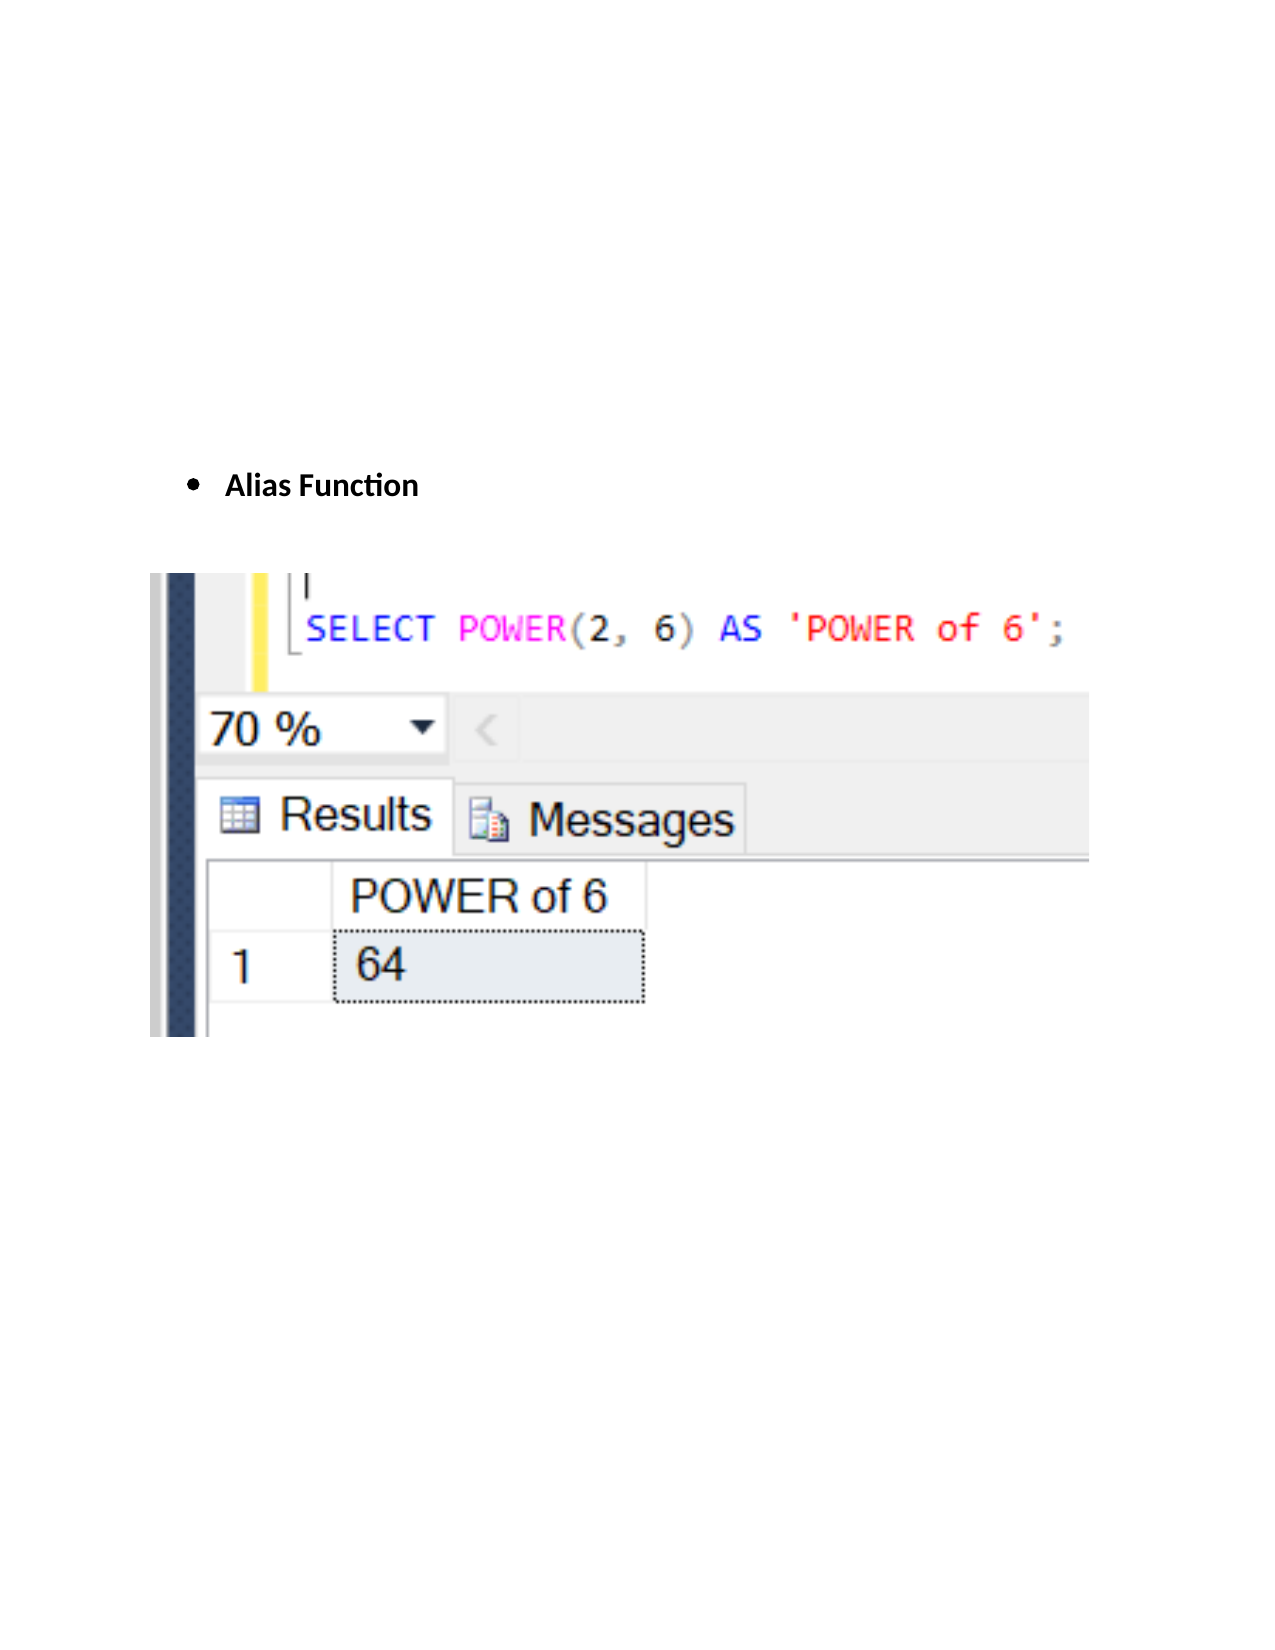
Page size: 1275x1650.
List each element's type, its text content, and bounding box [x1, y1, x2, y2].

picture [150, 573, 1090, 1037]
list Alias Function [187, 463, 1125, 504]
